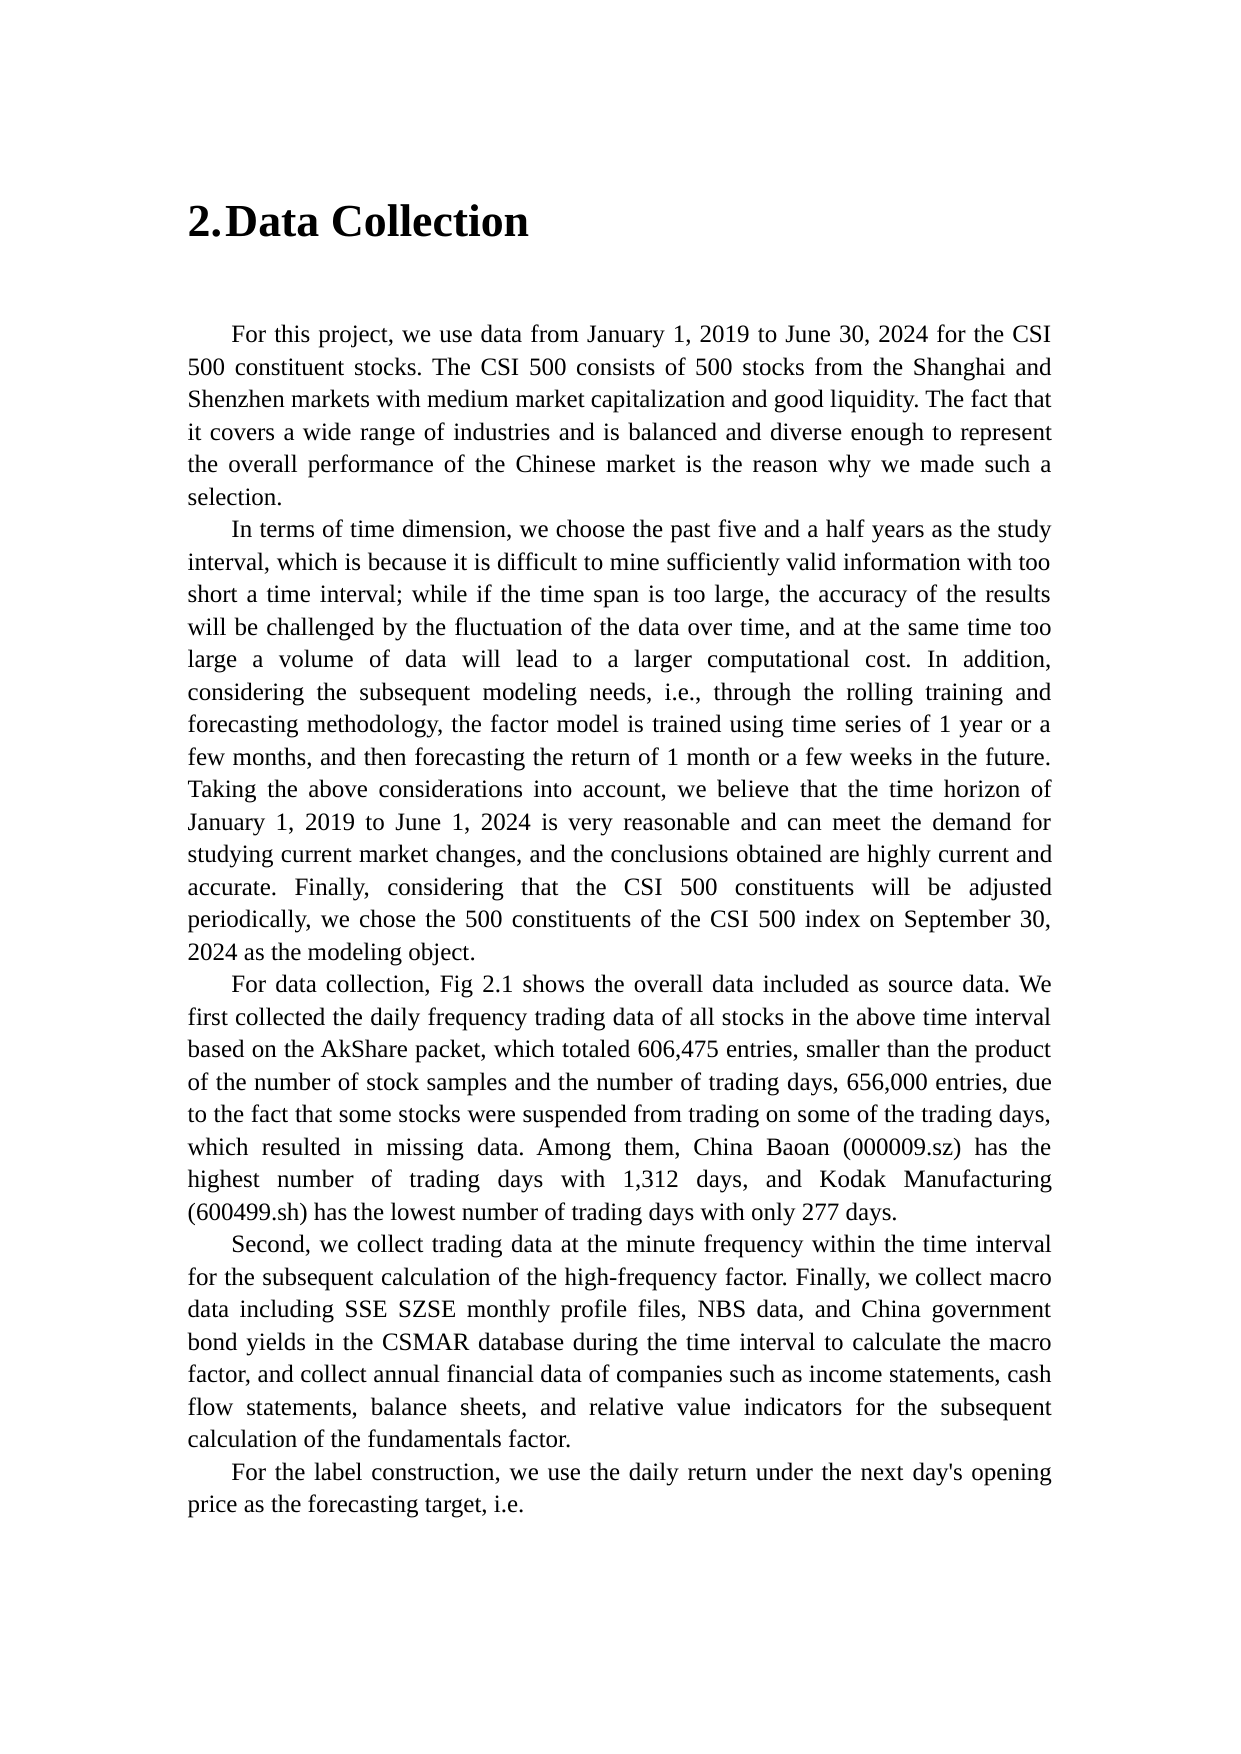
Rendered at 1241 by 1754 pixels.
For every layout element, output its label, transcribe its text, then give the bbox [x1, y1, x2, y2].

text For data collection, Fig 2.1 shows the overall data included as source data. We first collected the daily frequency trading data of all stocks in the above time interval based on the AkShare packet, which totaled 606,475 entries, smaller than the product of the number of stock samples and the number of trading days, 656,000 entries, due to the fact that some stocks were suspended from trading on some of the trading days, which resulted in missing data. Among them, China Baoan (000009.sz) has the highest number of trading days with 1,312 days, and Kodak Manufacturing (600499.sh) has the lowest number of trading days with only 277 days. [187, 967, 1053, 1227]
subtitle Data Collection [187, 187, 1053, 252]
text For the label construction, we use the daily return under the next day's opening price as the forecasting target, i.e. [187, 1455, 1053, 1520]
text For this project, we use data from January 1, 2019 to June 30, 2024 for the CSI 500 constituent stocks. The CSI 500 consists of 500 stocks from the Shanghai and Shenzhen markets with medium market capitalization and good liquidity. The fact that it covers a wide range of industries and is balanced and diverse enough to represent the overall performance of the Chinese market is the reason why we made such a selection. [187, 317, 1053, 512]
text In terms of time dimension, we choose the past five and a half years as the study interval, which is because it is difficult to mine sufficiently valid information with too short a time interval; while if the time span is too large, the accuracy of the results will be challenged by the fluctuation of the data over time, and at the same time too large a volume of data will lead to a larger computational cost. In addition, considering the subsequent modeling needs, i.e., through the rolling training and forecasting methodology, the factor model is trained using time series of 1 year or a few months, and then forecasting the return of 1 month or a few weeks in the future. Taking the above considerations into account, we believe that the time horizon of January 1, 2019 to June 1, 2024 is very reasonable and can meet the demand for studying current market changes, and the conclusions obtained are highly current and accurate. Finally, considering that the CSI 500 constituents will be adjusted periodically, we chose the 500 constituents of the CSI 500 index on September 30, 2024 as the modeling object. [187, 512, 1053, 967]
text Second, we collect trading data at the minute frequency within the time interval for the subsequent calculation of the high-frequency factor. Finally, we collect macro data including SSE SZSE monthly profile files, NBS data, and China government bond yields in the CSMAR database during the time interval to calculate the macro factor, and collect annual financial data of companies such as income statements, cash flow statements, balance sheets, and relative value indicators for the subsequent calculation of the fundamentals factor. [187, 1227, 1053, 1455]
